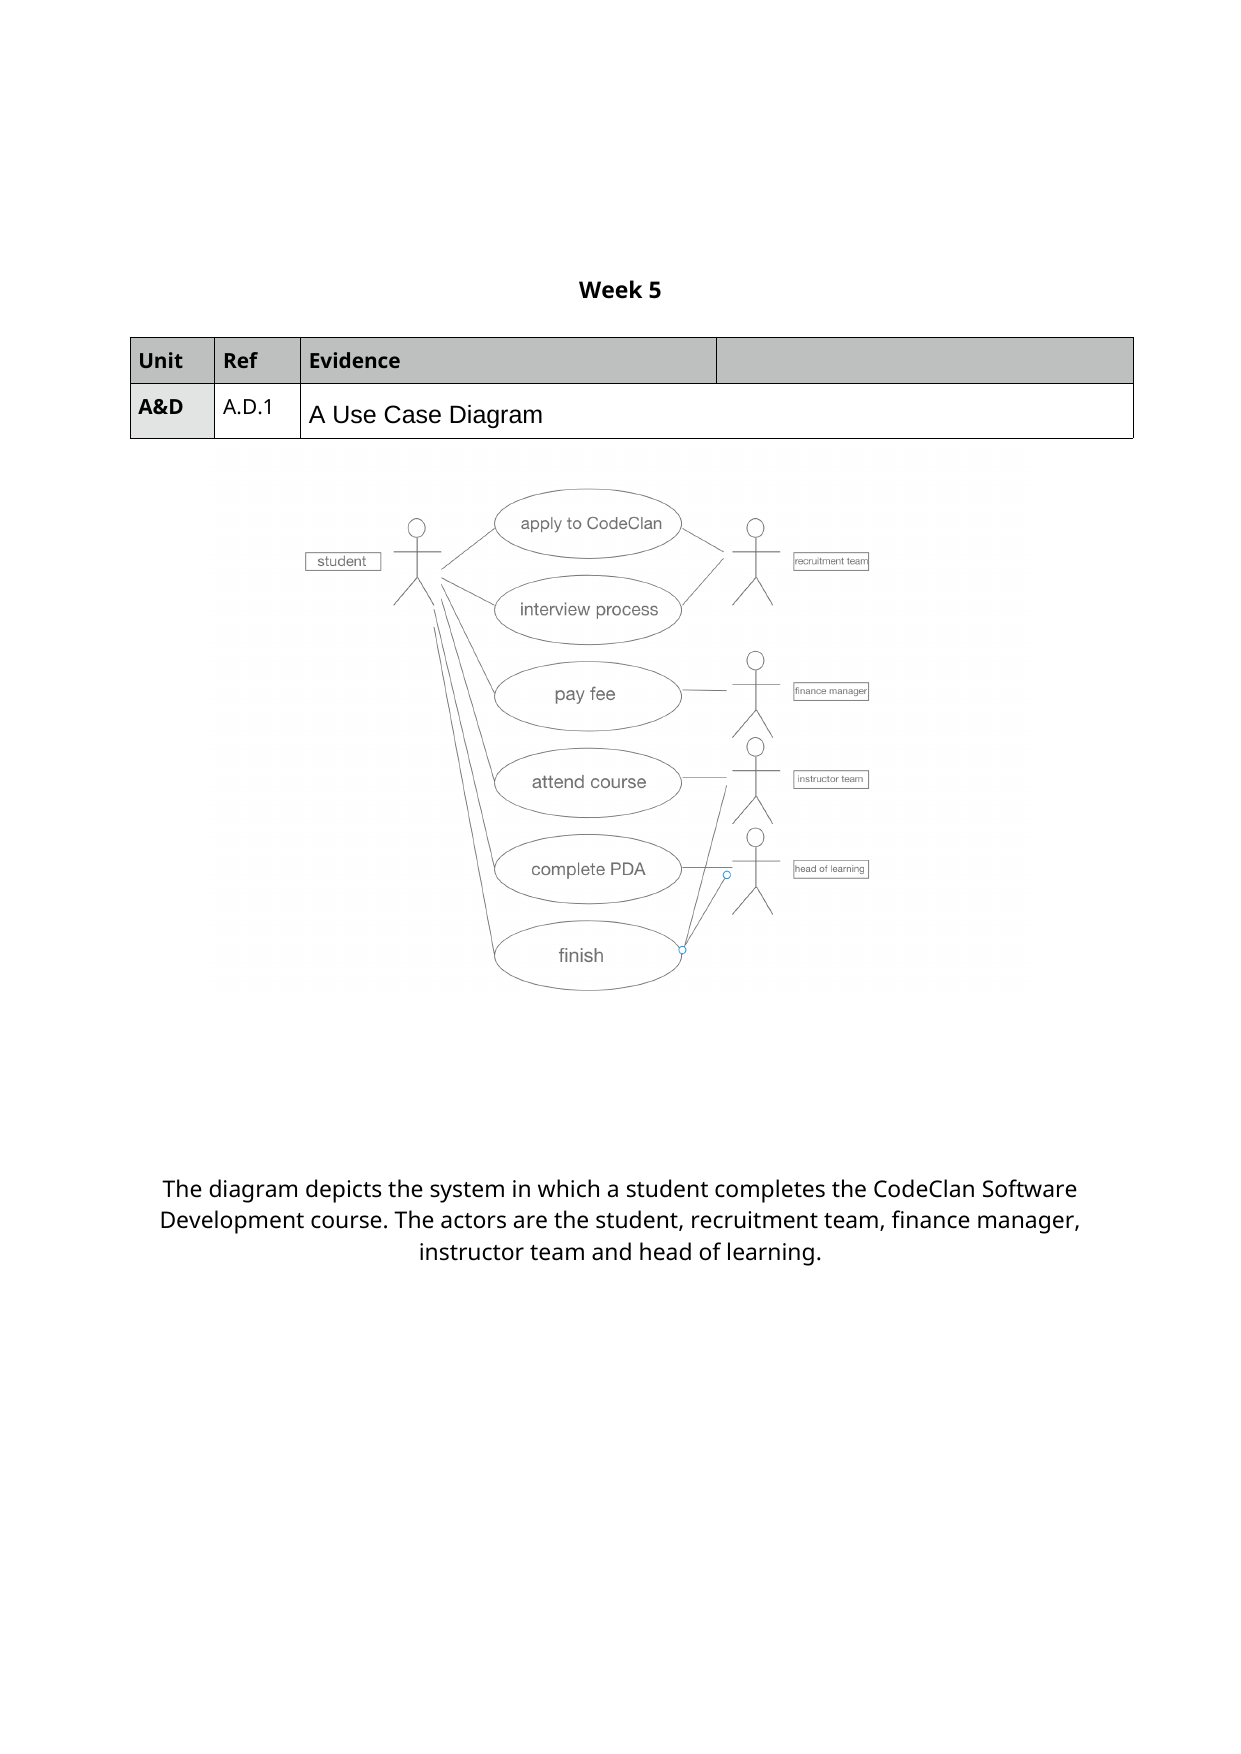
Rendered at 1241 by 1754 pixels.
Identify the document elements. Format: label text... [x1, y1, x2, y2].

picture [207, 442, 1033, 993]
table_header [717, 338, 1133, 383]
table_cell A Use Case Diagram [301, 384, 1133, 438]
table_cell A.D.1 [215, 384, 300, 438]
text The diagram depicts the system in which a student completes the CodeClan Software Development course. The actors are the student, recruitment team, finance manager, instructor team and head of learning. [118, 1173, 1122, 1267]
table_header Evidence [301, 338, 716, 383]
table_header Ref [215, 338, 300, 383]
table_cell A&D [131, 384, 214, 438]
table_header Unit [131, 338, 214, 383]
text Week 5 [118, 274, 1122, 306]
